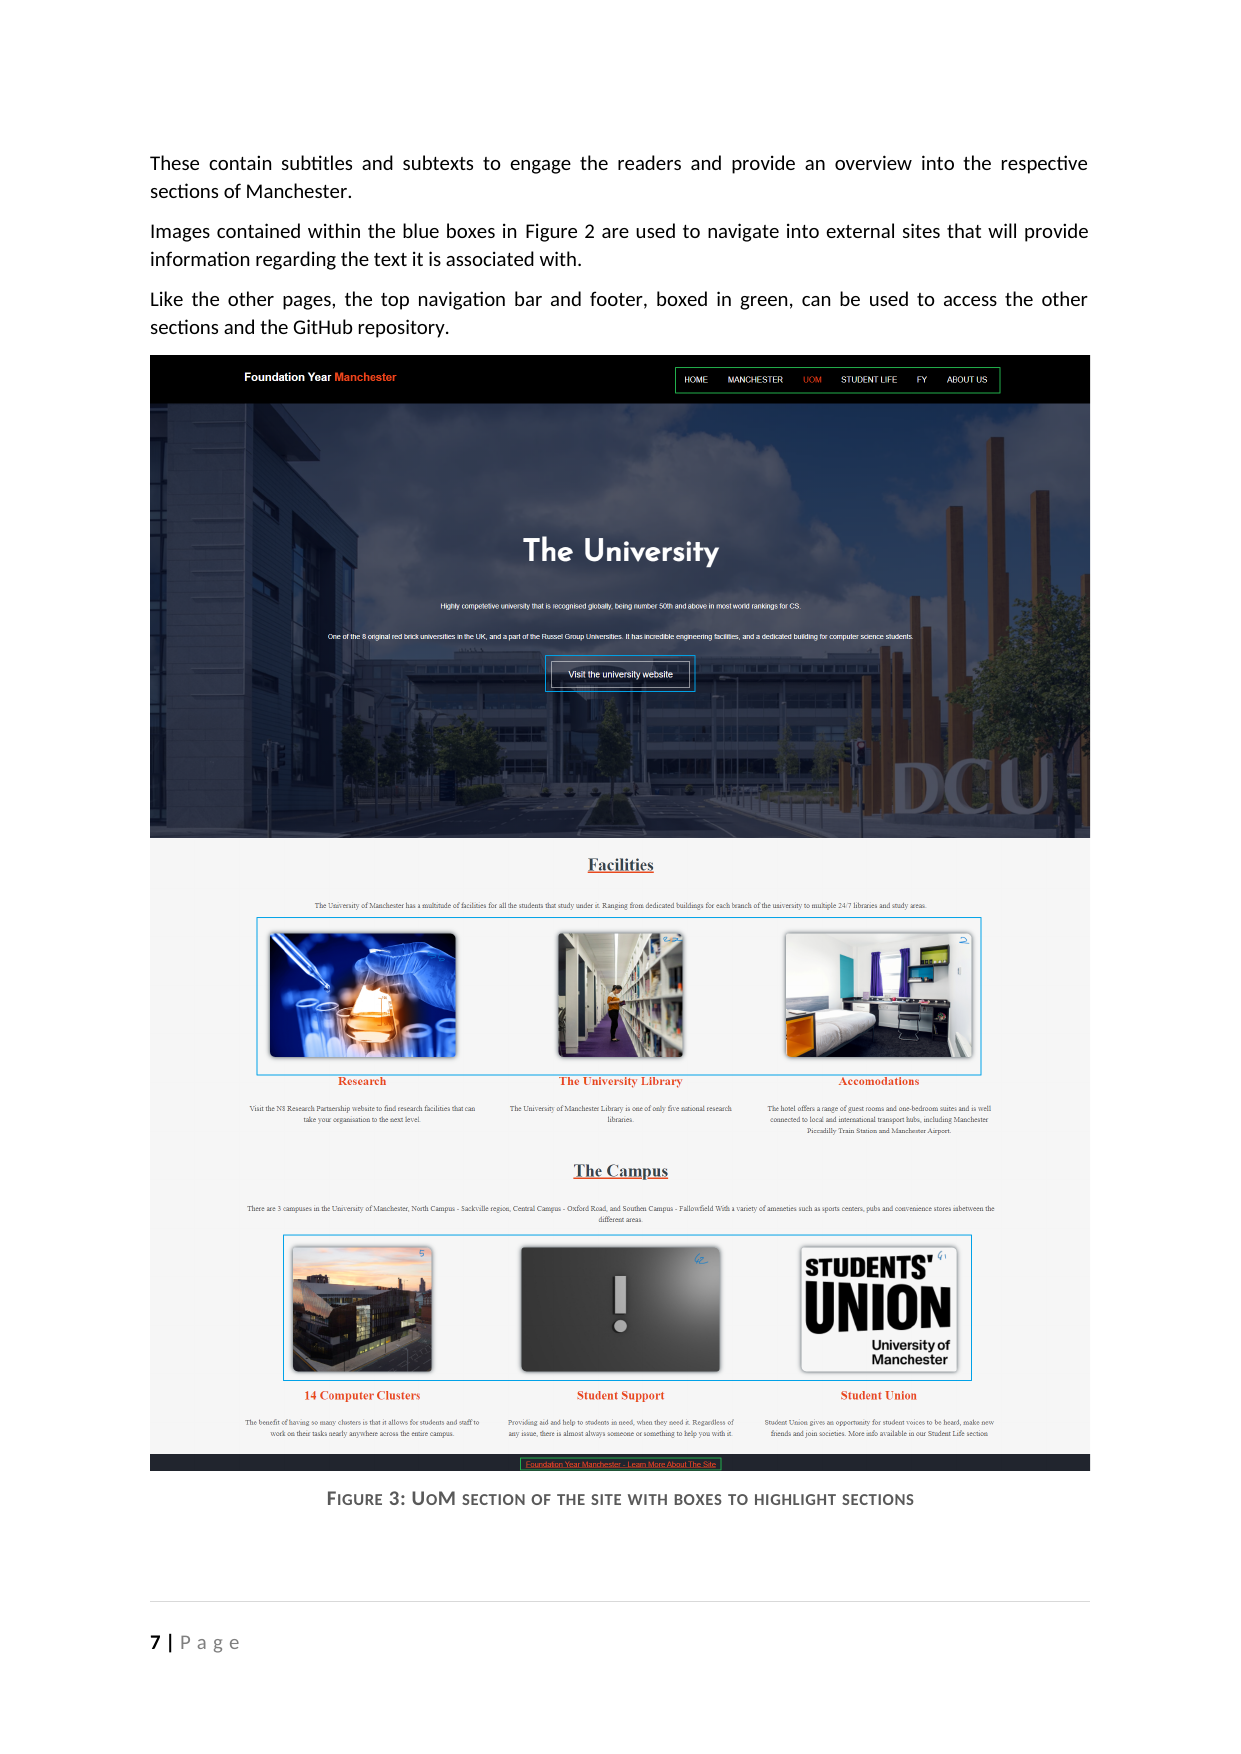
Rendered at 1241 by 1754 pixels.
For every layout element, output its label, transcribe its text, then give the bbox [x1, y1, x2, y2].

text Figure : UoM section of the site with boxes to highlight sections [150, 1485, 1090, 1511]
text Images contained within the blue boxes in Figure 2 are used to navigate into external sites that will provide information regarding the text it is associated with. [150, 218, 1090, 272]
text Like the other pages, the top navigation bar and footer, boxed in green, can be used to access the other sections and the GitHub repository. [150, 287, 1090, 340]
text These contain subtitles and subtexts to engage the readers and provide an overview into the respective sections of Manchester. [150, 150, 1090, 203]
picture [150, 355, 1091, 1471]
